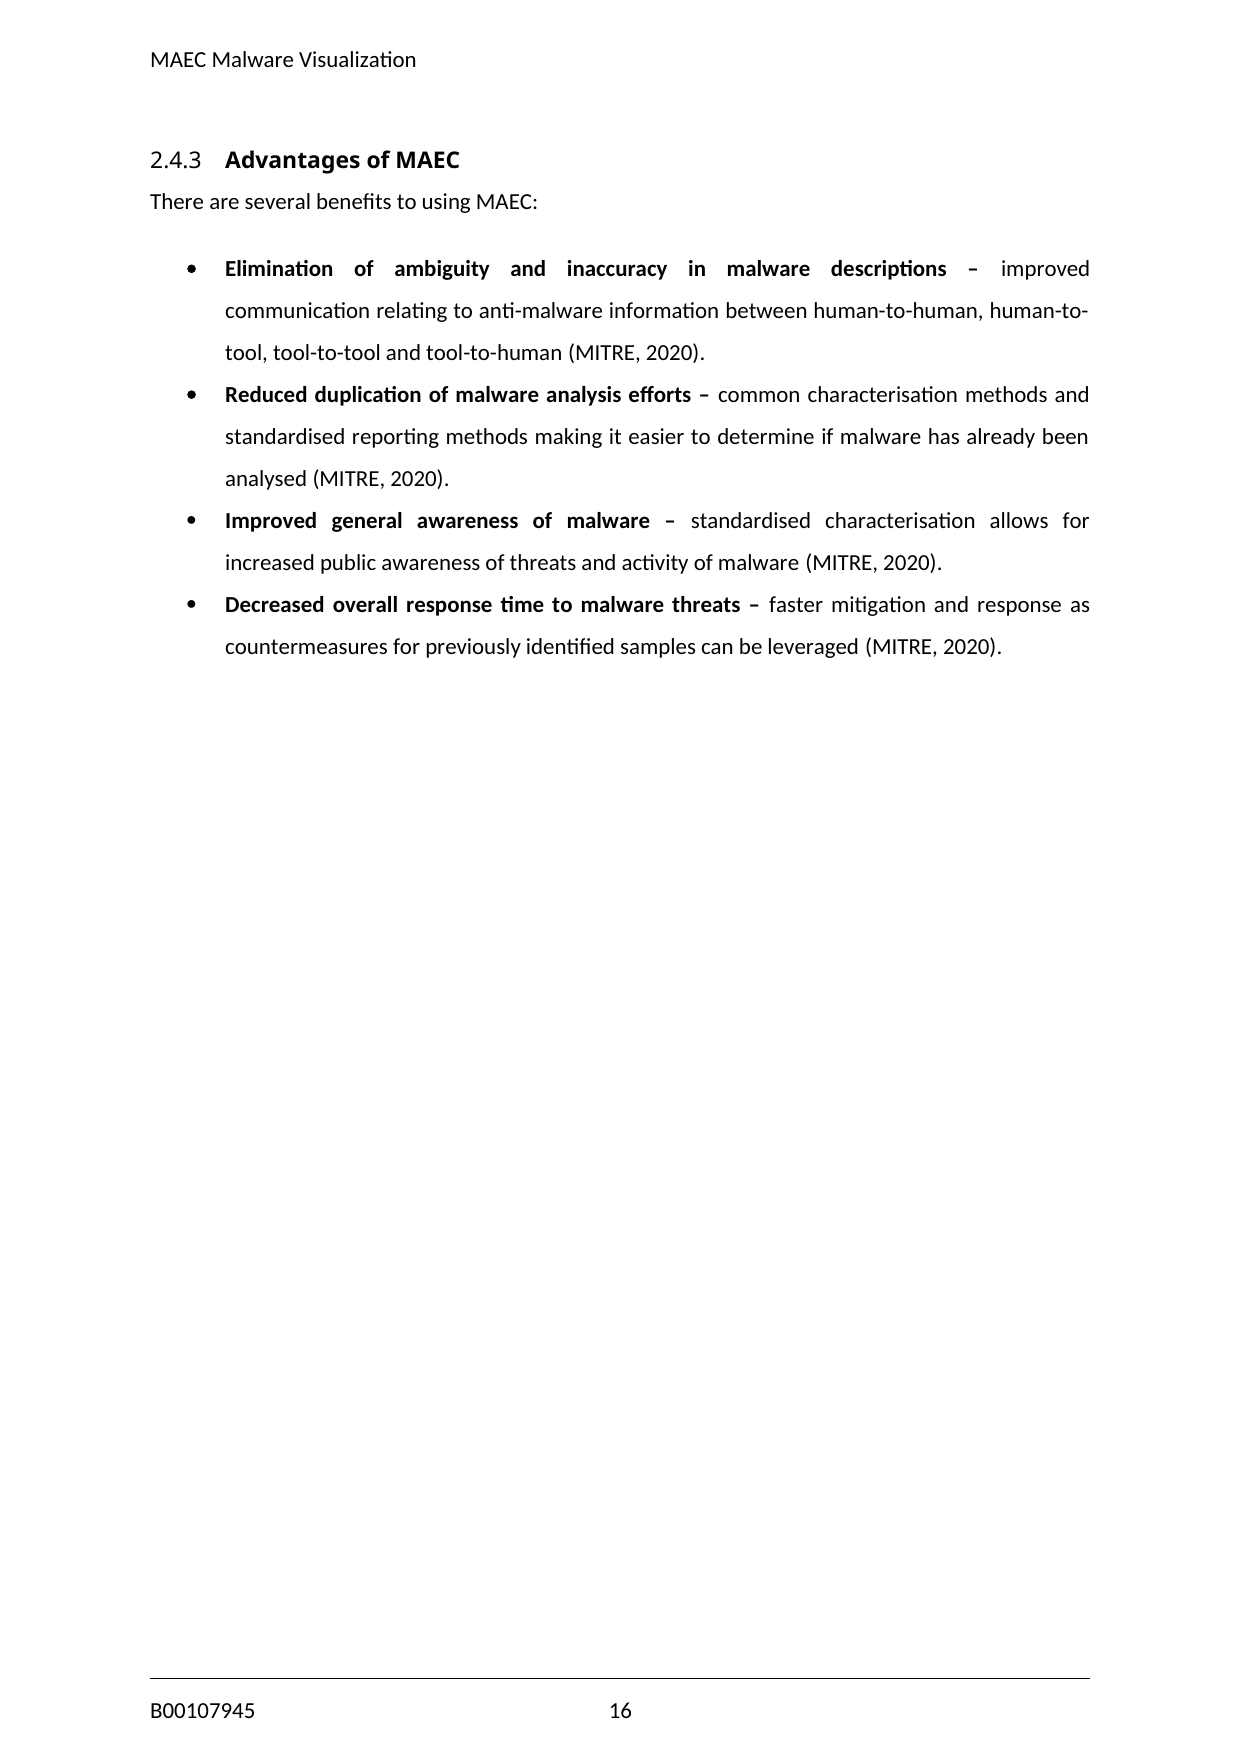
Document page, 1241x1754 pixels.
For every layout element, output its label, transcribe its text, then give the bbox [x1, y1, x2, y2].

text There are several benefits to using MAEC: [150, 187, 1090, 216]
list Decreased overall response time to malware threats – faster mitigation and response as countermeasures for previously identified samples can be leveraged . [187, 590, 1090, 660]
subtitle Advantages of MAEC [150, 144, 1090, 175]
list Reduced duplication of malware analysis efforts – common characterisation methods and standardised reporting methods making it easier to determine if malware has already been analysed . [187, 380, 1090, 492]
list Improved general awareness of malware – standardised characterisation allows for increased public awareness of threats and activity of malware . [187, 506, 1090, 576]
list Elimination of ambiguity and inaccuracy in malware descriptions – improved communication relating to anti-malware information between human-to-human, human-to-tool, tool-to-tool and tool-to-human . [187, 254, 1090, 366]
